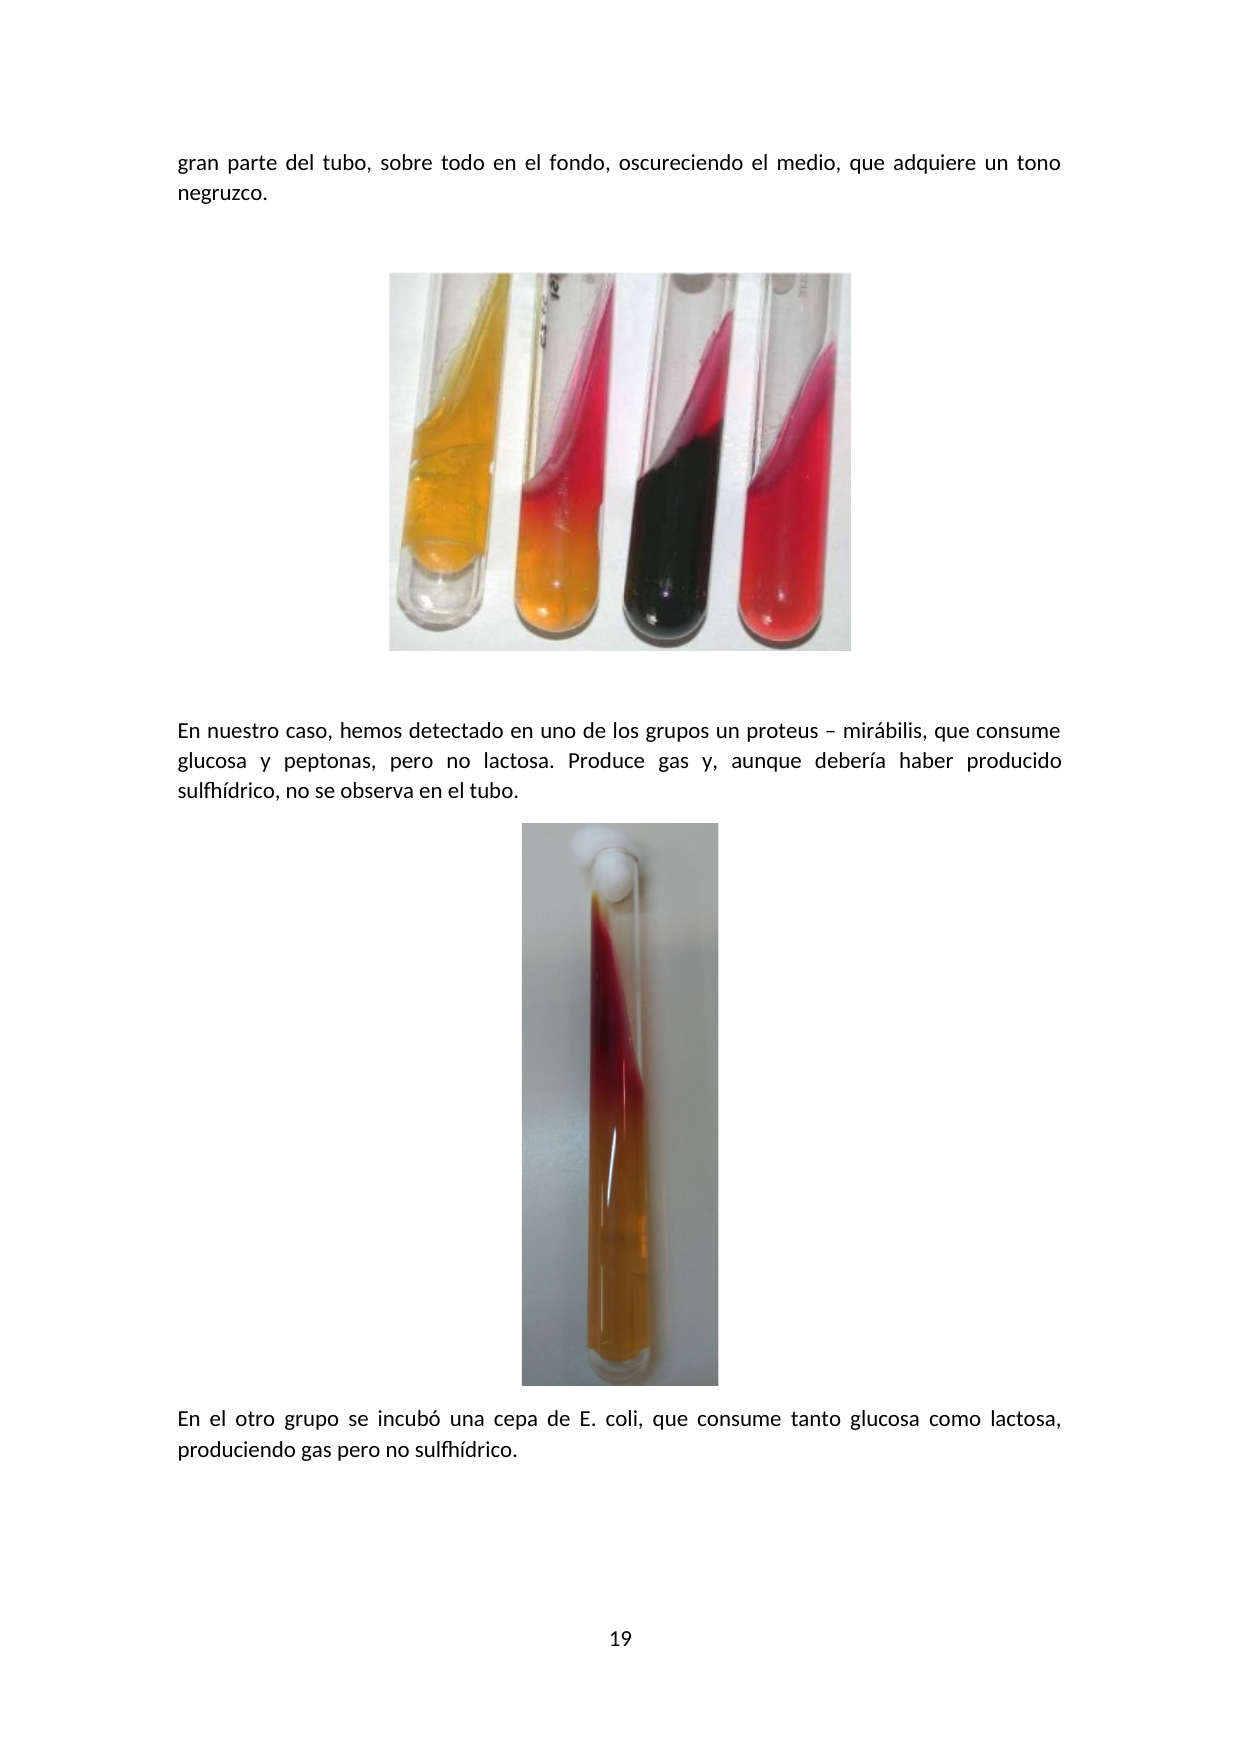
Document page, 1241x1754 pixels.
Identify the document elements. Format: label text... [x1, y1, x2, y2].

text En el otro grupo se incubó una cepa de E. coli, que consume tanto glucosa como lactosa, produciendo gas pero no sulfhídrico. [177, 1404, 1063, 1463]
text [177, 148, 1063, 206]
picture [521, 823, 719, 1386]
picture [389, 271, 851, 651]
text En nuestro caso, hemos detectado en uno de los grupos un proteus – mirábilis, que consume glucosa y peptonas, pero no lactosa. Produce gas y, aunque debería haber producido sulfhídrico, no se observa en el tubo. [177, 716, 1063, 804]
